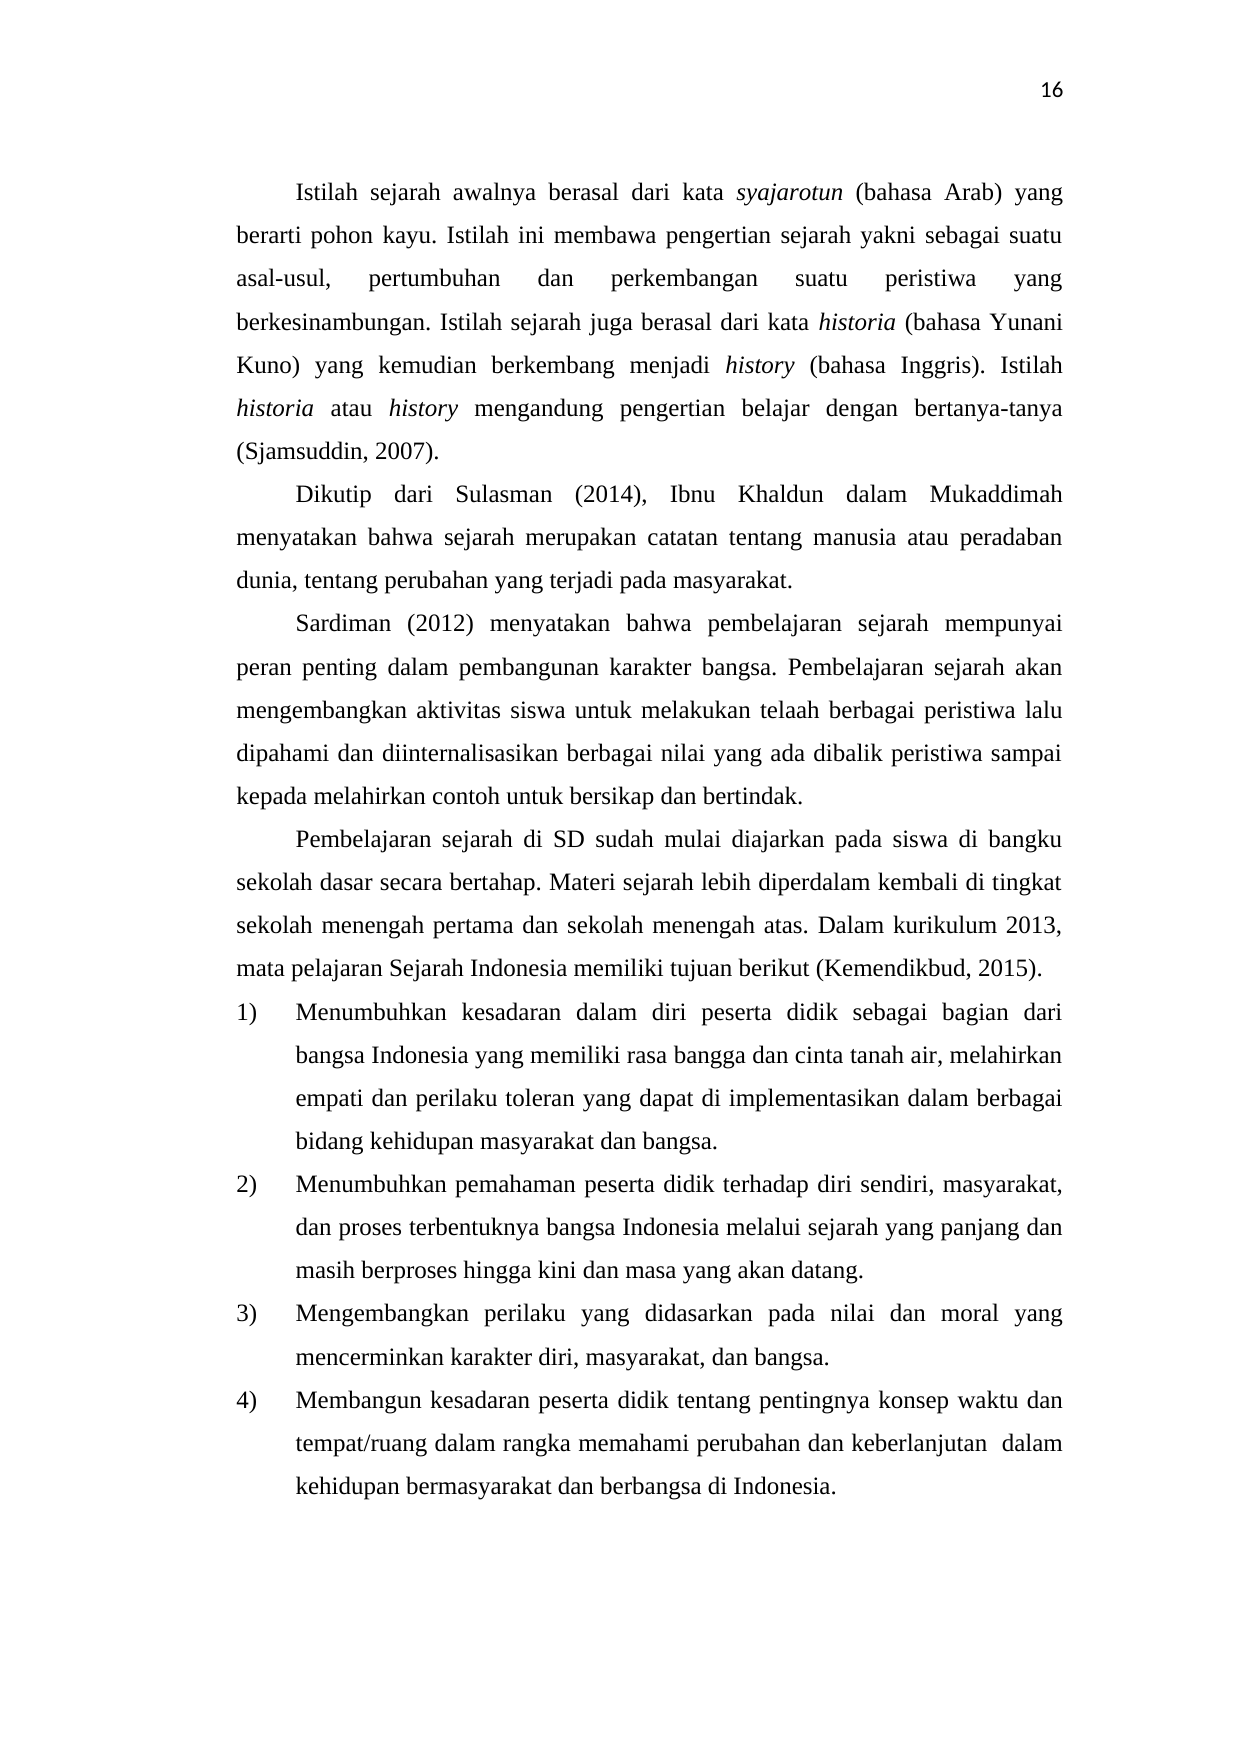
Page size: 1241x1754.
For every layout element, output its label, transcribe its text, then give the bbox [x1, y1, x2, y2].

text Dikutip dari Sulasman (2014), Ibnu Khaldun dalam Mukaddimah menyatakan bahwa sejarah merupakan catatan tentang manusia atau peradaban dunia, tentang perubahan yang terjadi pada masyarakat. [236, 479, 1063, 594]
list Menumbuhkan pemahaman peserta didik terhadap diri sendiri, masyarakat, dan proses terbentuknya bangsa Indonesia melalui sejarah yang panjang dan masih berproses hingga kini dan masa yang akan datang. [236, 1169, 1063, 1284]
list Membangun kesadaran peserta didik tentang pentingnya konsep waktu dan tempat/ruang dalam rangka memahami perubahan dan keberlanjutan dalam kehidupan bermasyarakat dan berbangsa di Indonesia. [236, 1385, 1063, 1500]
text Pembelajaran sejarah di SD sudah mulai diajarkan pada siswa di bangku sekolah dasar secara bertahap. Materi sejarah lebih diperdalam kembali di tingkat sekolah menengah pertama dan sekolah menengah atas. Dalam kurikulum 2013, mata pelajaran Sejarah Indonesia memiliki tujuan berikut (Kemendikbud, 2015). [236, 824, 1063, 982]
text Sardiman (2012) menyatakan bahwa pembelajaran sejarah mempunyai peran penting dalam pembangunan karakter bangsa. Pembelajaran sejarah akan mengembangkan aktivitas siswa untuk melakukan telaah berbagai peristiwa lalu dipahami dan diinternalisasikan berbagai nilai yang ada dibalik peristiwa sampai kepada melahirkan contoh untuk bersikap dan bertindak. [236, 608, 1063, 810]
text Istilah sejarah awalnya berasal dari kata syajarotun (bahasa Arab) yang berarti pohon kayu. Istilah ini membawa pengertian sejarah yakni sebagai suatu asal-usul, pertumbuhan dan perkembangan suatu peristiwa yang berkesinambungan. Istilah sejarah juga berasal dari kata historia (bahasa Yunani Kuno) yang kemudian berkembang menjadi history (bahasa Inggris). Istilah historia atau history mengandung pengertian belajar dengan bertanya-tanya (Sjamsuddin, 2007). [236, 177, 1063, 465]
list Mengembangkan perilaku yang didasarkan pada nilai dan moral yang mencerminkan karakter diri, masyarakat, dan bangsa. [236, 1298, 1063, 1370]
list Menumbuhkan kesadaran dalam diri peserta didik sebagai bagian dari bangsa Indonesia yang memiliki rasa bangga dan cinta tanah air, melahirkan empati dan perilaku toleran yang dapat di implementasikan dalam berbagai bidang kehidupan masyarakat dan bangsa. [236, 997, 1063, 1155]
